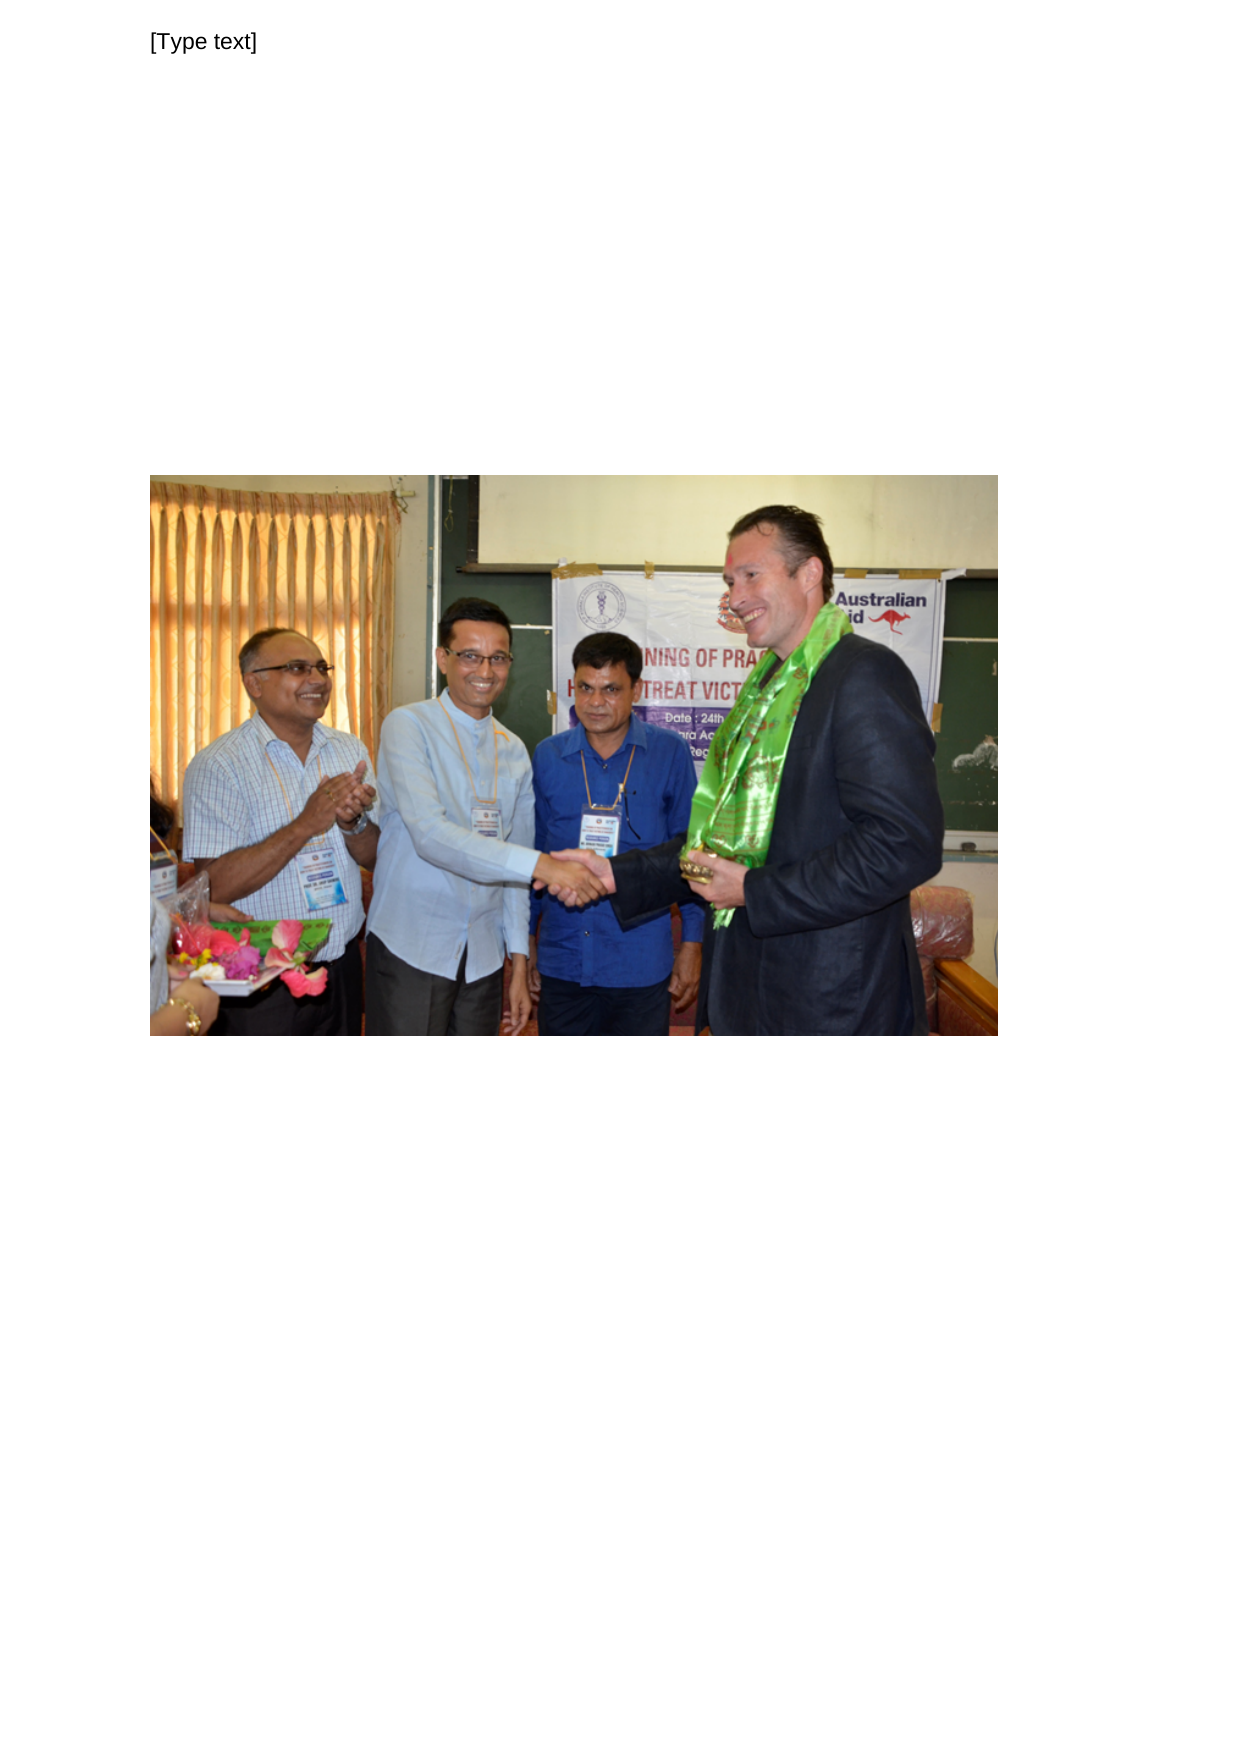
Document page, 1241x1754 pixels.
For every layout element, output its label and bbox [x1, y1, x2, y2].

picture [150, 475, 998, 1036]
